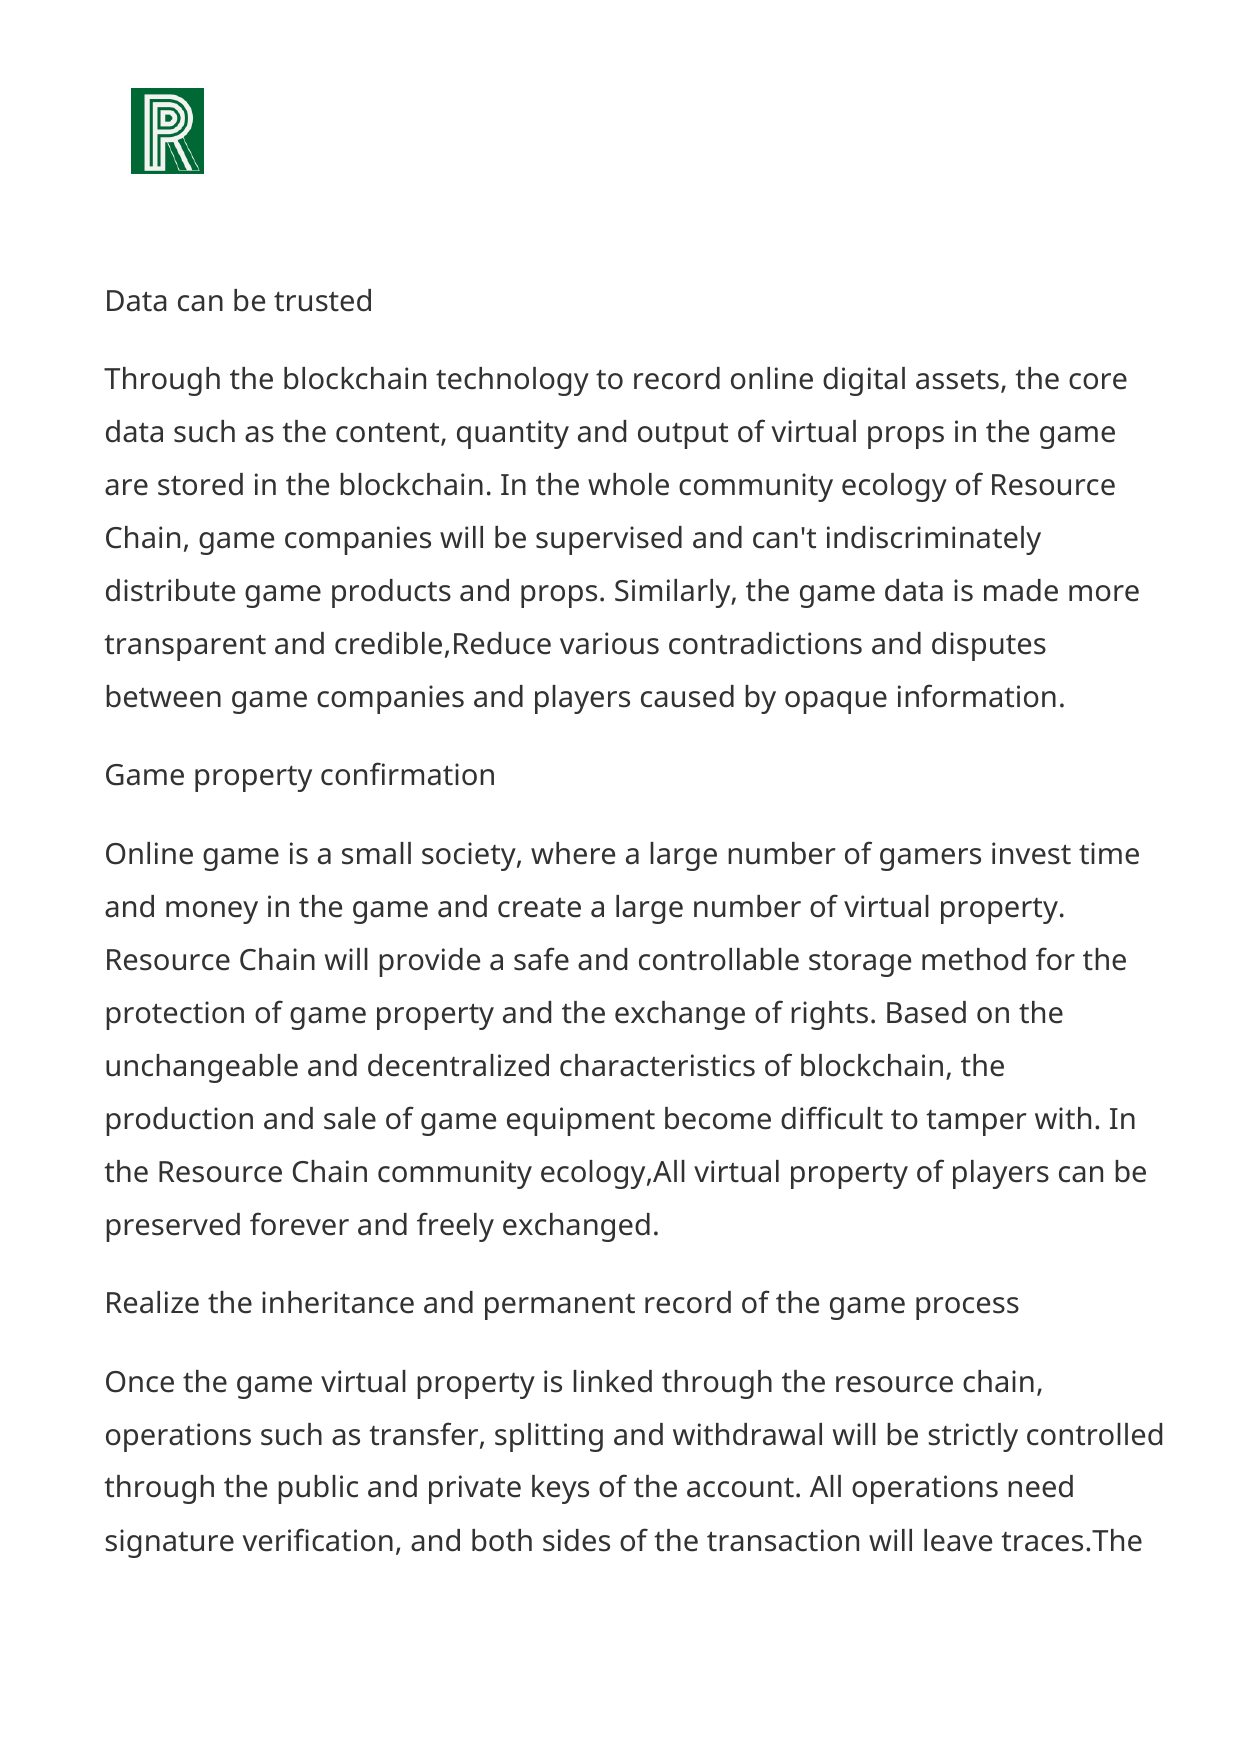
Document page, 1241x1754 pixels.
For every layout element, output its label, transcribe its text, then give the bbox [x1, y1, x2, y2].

text Online game is a small society, where a large number of gamers invest time [104, 831, 1240, 872]
text Data can be trusted [104, 278, 1240, 319]
text Resource Chain will provide a safe and controllable storage method for the [104, 937, 1240, 978]
text Chain, game companies will be supervised and can't indiscriminately [104, 516, 1240, 557]
text production and sale of game equipment become difficult to tamper with. In [104, 1097, 1240, 1137]
text distribute game products and props. Similarly, the game data is made more [104, 569, 1240, 610]
text transparent and credible,Reduce various contradictions and disputes [104, 622, 1240, 663]
text protection of game property and the exchange of rights. Based on the [104, 991, 1240, 1031]
text through the public and private keys of the account. All operations need [104, 1465, 1240, 1506]
text between game companies and players caused by opaque information. [104, 675, 1240, 716]
text signature verification, and both sides of the transaction will leave traces.The [104, 1518, 1240, 1559]
picture [131, 88, 204, 174]
text Once the game virtual property is linked through the resource chain, [104, 1359, 1240, 1400]
text Through the blockchain technology to record online digital assets, the core [104, 356, 1240, 397]
text Realize the inheritance and permanent record of the game process [104, 1281, 1240, 1322]
text preserved forever and freely exchanged. [104, 1203, 1240, 1244]
text the Resource Chain community ecology,All virtual property of players can be [104, 1150, 1240, 1191]
text unchangeable and decentralized characteristics of blockchain, the [104, 1043, 1240, 1084]
text operations such as transfer, splitting and withdrawal will be strictly controlled [104, 1412, 1240, 1453]
text are stored in the blockchain. In the whole community ecology of Resource [104, 463, 1240, 504]
text Game property confirmation [104, 753, 1240, 794]
text and money in the game and create a large number of virtual property. [104, 884, 1240, 925]
text data such as the content, quantity and output of virtual props in the game [104, 409, 1240, 450]
